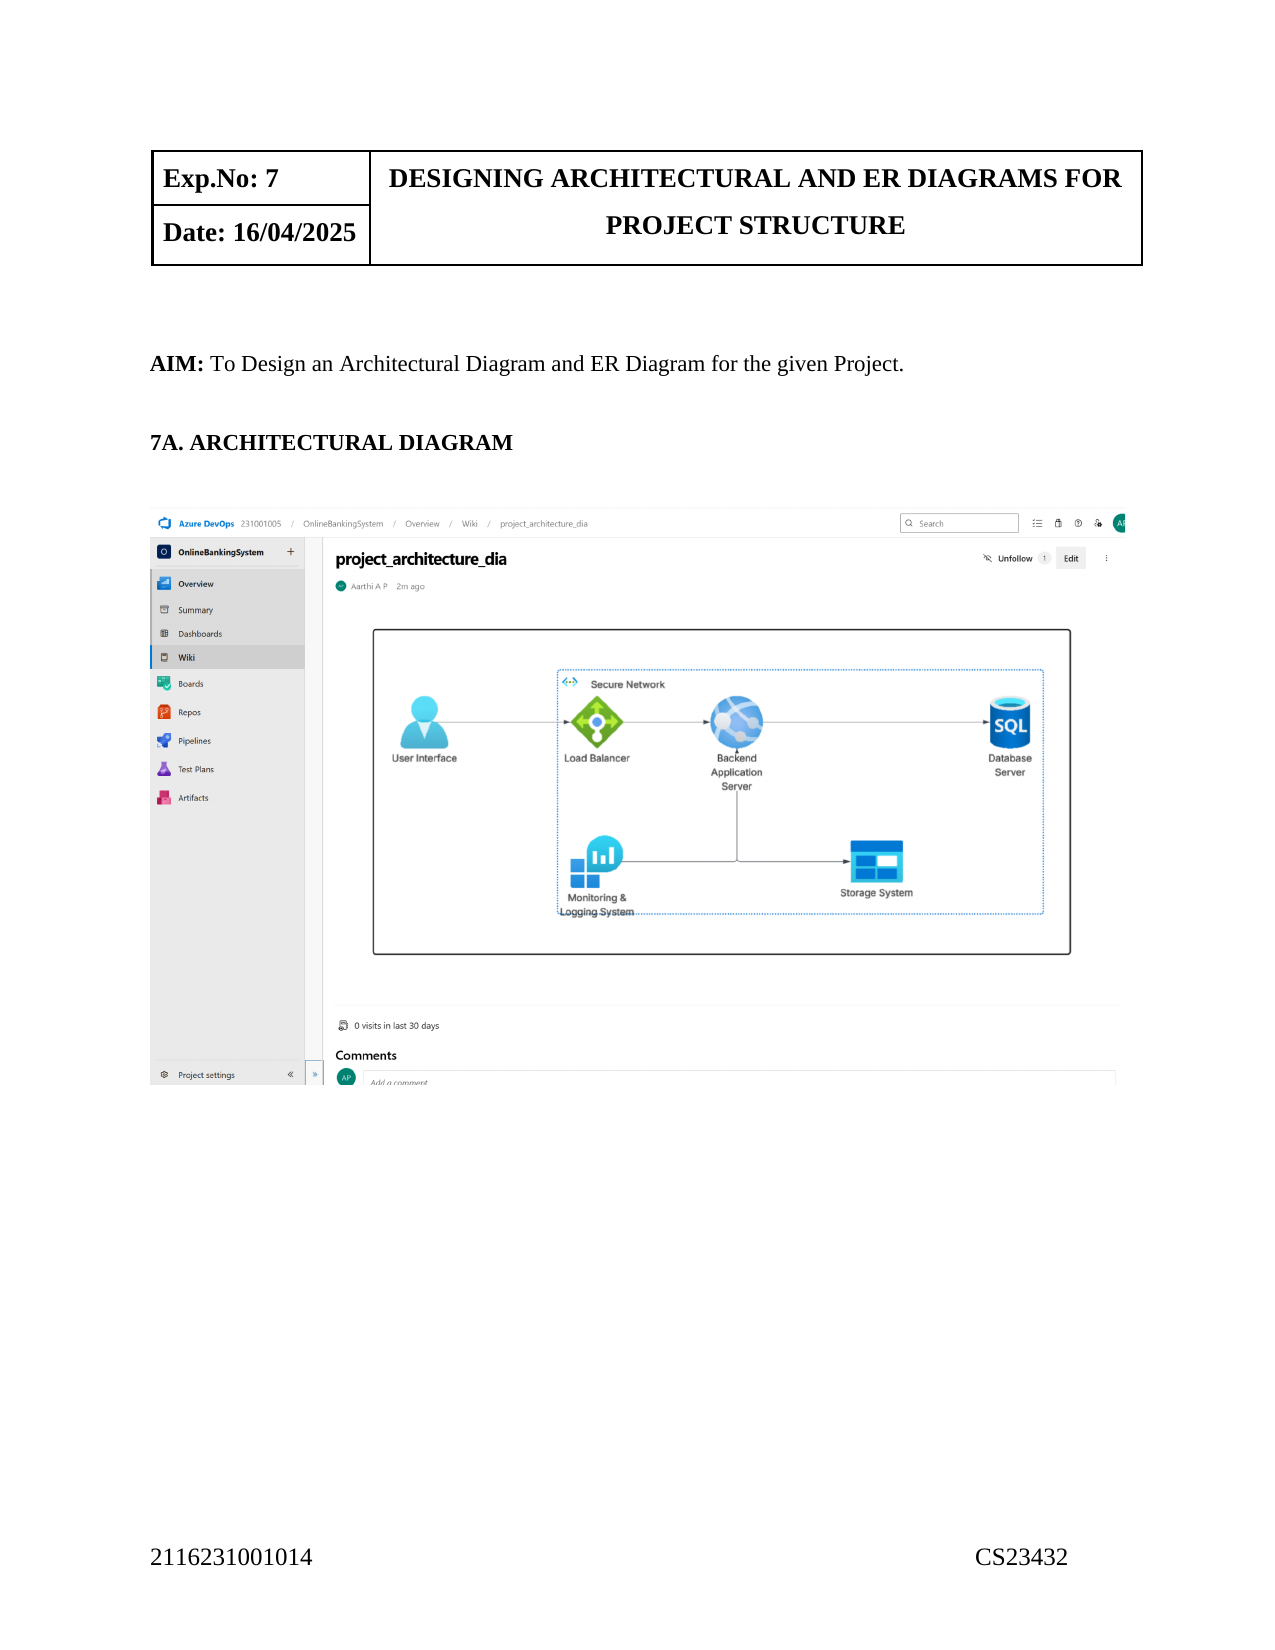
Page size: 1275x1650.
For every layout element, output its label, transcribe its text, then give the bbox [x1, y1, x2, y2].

picture [150, 507, 1125, 1085]
table_header DESIGNING ARCHITECTURAL AND ER DIAGRAMS FOR PROJECT STRUCTURE [371, 152, 1141, 264]
text AIM: To Design an Architectural Diagram and ER Diagram for the given Project. [149, 349, 1058, 376]
table_cell Date: 16/04/2025 [154, 206, 369, 264]
table_header Exp.No: 7 [154, 152, 369, 204]
text 7A. ARCHITECTURAL DIAGRAM [150, 429, 953, 455]
